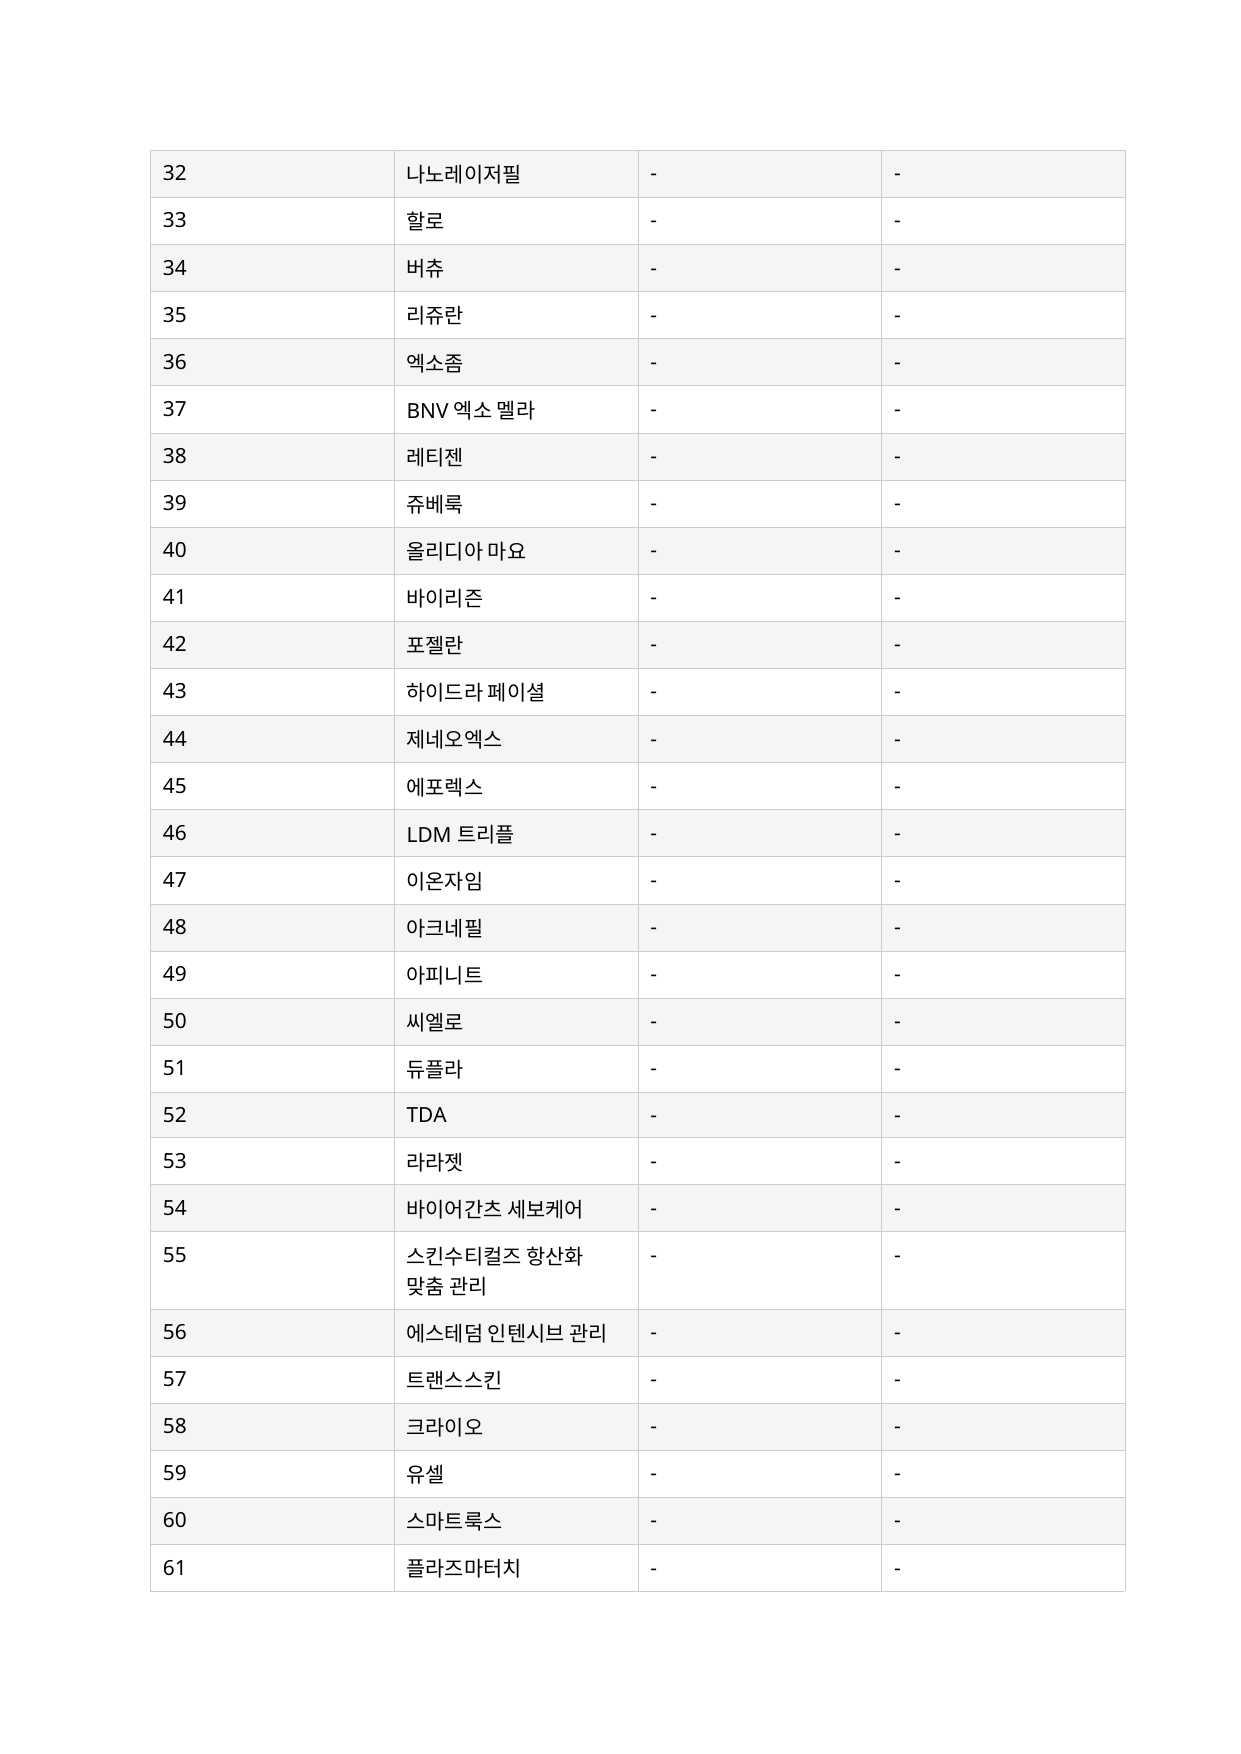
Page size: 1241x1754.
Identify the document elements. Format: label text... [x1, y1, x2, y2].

table_cell 36 [151, 339, 394, 385]
table_cell - [882, 339, 1125, 385]
table_cell 53 [151, 1138, 394, 1184]
table_cell - [639, 1093, 881, 1137]
table_cell 52 [151, 1093, 394, 1137]
table_cell 할로 [395, 198, 638, 244]
table_cell - [882, 952, 1125, 998]
table_cell - [882, 763, 1125, 809]
table_cell - [639, 1357, 881, 1403]
table_cell 40 [151, 528, 394, 574]
table_cell - [882, 198, 1125, 244]
table_cell - [639, 1232, 881, 1309]
table_cell - [882, 245, 1125, 291]
table_cell - [882, 1404, 1125, 1450]
table_cell 듀플라 [395, 1046, 638, 1092]
table_cell 에포렉스 [395, 763, 638, 809]
table_cell 크라이오 [395, 1404, 638, 1450]
table_cell 제네오엑스 [395, 716, 638, 762]
table_cell 엑소좀 [395, 339, 638, 385]
table_cell - [639, 528, 881, 574]
table_cell - [639, 999, 881, 1045]
table_cell - [639, 810, 881, 856]
table_cell - [882, 999, 1125, 1045]
table_cell - [882, 386, 1125, 433]
table_cell 49 [151, 952, 394, 998]
table_cell - [882, 1498, 1125, 1544]
table_cell 바이어간츠 세보케어 [395, 1185, 638, 1231]
table_cell 바이리즌 [395, 575, 638, 621]
table_cell - [639, 386, 881, 433]
table_cell 38 [151, 434, 394, 480]
table_cell 플라즈마터치 [395, 1545, 638, 1591]
table_cell 61 [151, 1545, 394, 1591]
table_cell - [882, 1046, 1125, 1092]
table_cell - [639, 669, 881, 715]
table_cell 51 [151, 1046, 394, 1092]
table_cell 58 [151, 1404, 394, 1450]
table_cell 라라젯 [395, 1138, 638, 1184]
table_cell - [639, 481, 881, 527]
table_cell 45 [151, 763, 394, 809]
table_cell 43 [151, 669, 394, 715]
table_cell - [882, 857, 1125, 903]
table_cell 포젤란 [395, 622, 638, 668]
table_cell 유셀 [395, 1451, 638, 1497]
table_cell 57 [151, 1357, 394, 1403]
table_cell 32 [151, 151, 394, 197]
table_cell 46 [151, 810, 394, 856]
table_cell 56 [151, 1310, 394, 1356]
table_cell - [639, 1545, 881, 1591]
table_cell - [882, 810, 1125, 856]
table_cell 44 [151, 716, 394, 762]
table_cell - [882, 481, 1125, 527]
table_cell - [882, 669, 1125, 715]
table_cell - [882, 1185, 1125, 1231]
table_cell 하이드라 페이셜 [395, 669, 638, 715]
table_cell BNV 엑소 멜라 [395, 386, 638, 433]
table_cell - [639, 1046, 881, 1092]
table_cell 47 [151, 857, 394, 903]
table_cell TDA [395, 1093, 638, 1137]
table_cell - [882, 1545, 1125, 1591]
table_cell - [639, 857, 881, 903]
table_cell - [882, 292, 1125, 338]
table_cell 이온자임 [395, 857, 638, 903]
table_cell 레티젠 [395, 434, 638, 480]
table_cell - [882, 1138, 1125, 1184]
table_cell 아크네필 [395, 905, 638, 951]
table_cell 스마트룩스 [395, 1498, 638, 1544]
table_cell 씨엘로 [395, 999, 638, 1045]
table_cell - [882, 1232, 1125, 1309]
table_cell - [639, 716, 881, 762]
table_cell - [882, 1310, 1125, 1356]
table_cell - [882, 716, 1125, 762]
table_cell LDM 트리플 [395, 810, 638, 856]
table_cell - [639, 575, 881, 621]
table_cell 54 [151, 1185, 394, 1231]
table_cell - [882, 575, 1125, 621]
table_cell - [639, 1498, 881, 1544]
table_cell 리쥬란 [395, 292, 638, 338]
table_cell - [639, 763, 881, 809]
table_cell - [882, 622, 1125, 668]
table_cell - [639, 292, 881, 338]
table_cell - [882, 1451, 1125, 1497]
table_cell - [882, 1093, 1125, 1137]
table_cell - [639, 905, 881, 951]
table_cell - [639, 1451, 881, 1497]
table_cell 35 [151, 292, 394, 338]
table_cell 스킨수티컬즈 항산화 맞춤 관리 [395, 1232, 638, 1309]
table_cell 50 [151, 999, 394, 1045]
table_cell 버츄 [395, 245, 638, 291]
table_cell - [639, 952, 881, 998]
table_cell - [882, 434, 1125, 480]
table_cell 37 [151, 386, 394, 433]
table_cell 41 [151, 575, 394, 621]
table_cell - [639, 151, 881, 197]
table_cell 42 [151, 622, 394, 668]
table_cell 60 [151, 1498, 394, 1544]
table_cell - [882, 151, 1125, 197]
table_cell 55 [151, 1232, 394, 1309]
table_cell - [639, 434, 881, 480]
table_cell - [639, 1310, 881, 1356]
table_cell - [639, 198, 881, 244]
table_cell 나노레이저필 [395, 151, 638, 197]
table_cell - [639, 622, 881, 668]
table_cell - [639, 339, 881, 385]
table_cell 34 [151, 245, 394, 291]
table_cell 올리디아 마요 [395, 528, 638, 574]
table_cell - [882, 1357, 1125, 1403]
table_cell - [639, 1185, 881, 1231]
table_cell - [882, 905, 1125, 951]
table_cell 33 [151, 198, 394, 244]
table_cell 39 [151, 481, 394, 527]
table_cell 에스테덤 인텐시브 관리 [395, 1310, 638, 1356]
table_cell - [639, 1404, 881, 1450]
table_cell 쥬베룩 [395, 481, 638, 527]
table_cell - [639, 245, 881, 291]
table_cell 48 [151, 905, 394, 951]
table_cell 59 [151, 1451, 394, 1497]
table_cell - [882, 528, 1125, 574]
table_cell 아피니트 [395, 952, 638, 998]
table_cell 트랜스스킨 [395, 1357, 638, 1403]
table_cell - [639, 1138, 881, 1184]
